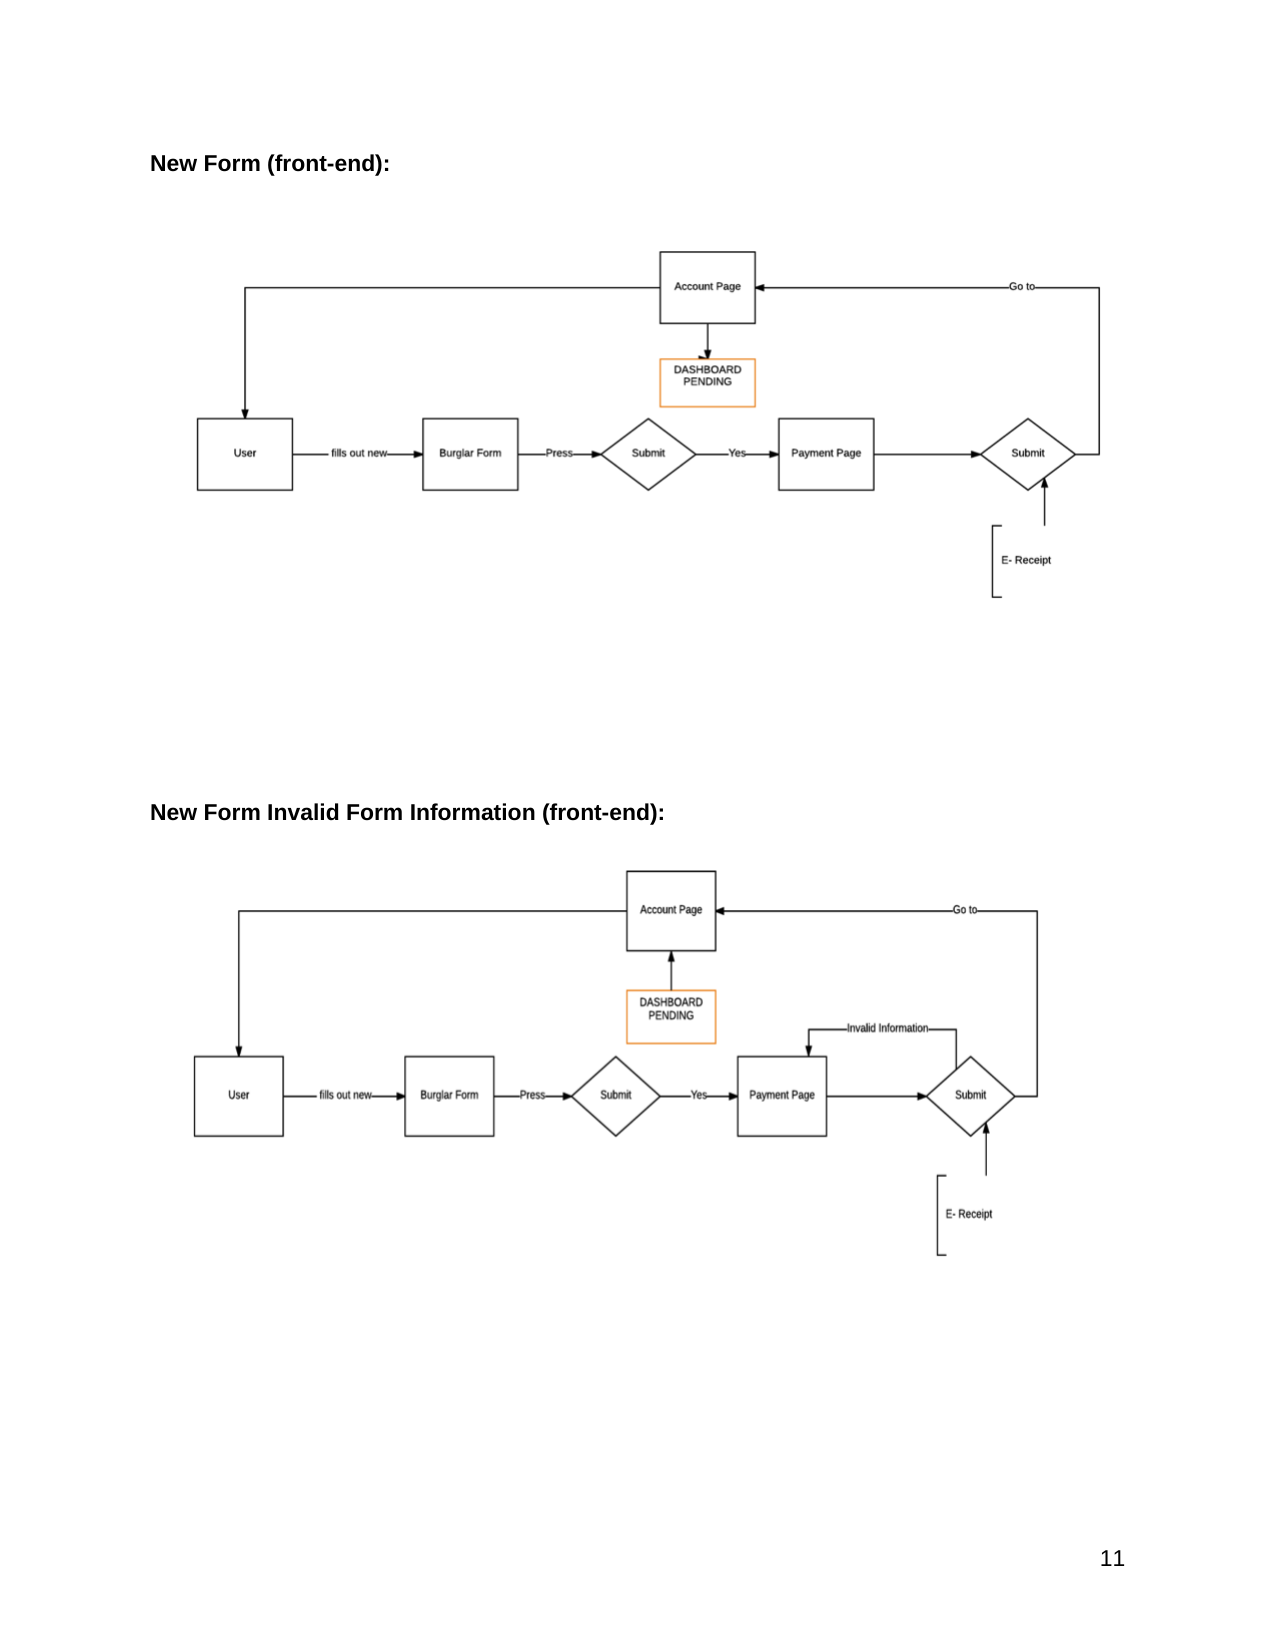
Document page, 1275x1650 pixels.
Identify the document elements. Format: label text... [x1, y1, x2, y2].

text New Form (front-end): New Form Invalid Form Information (front-end): [150, 150, 1125, 240]
text New Form (front-end): New Form Invalid Form Information (front-end): [150, 614, 1125, 855]
picture [150, 859, 1125, 1274]
picture [150, 240, 1125, 614]
